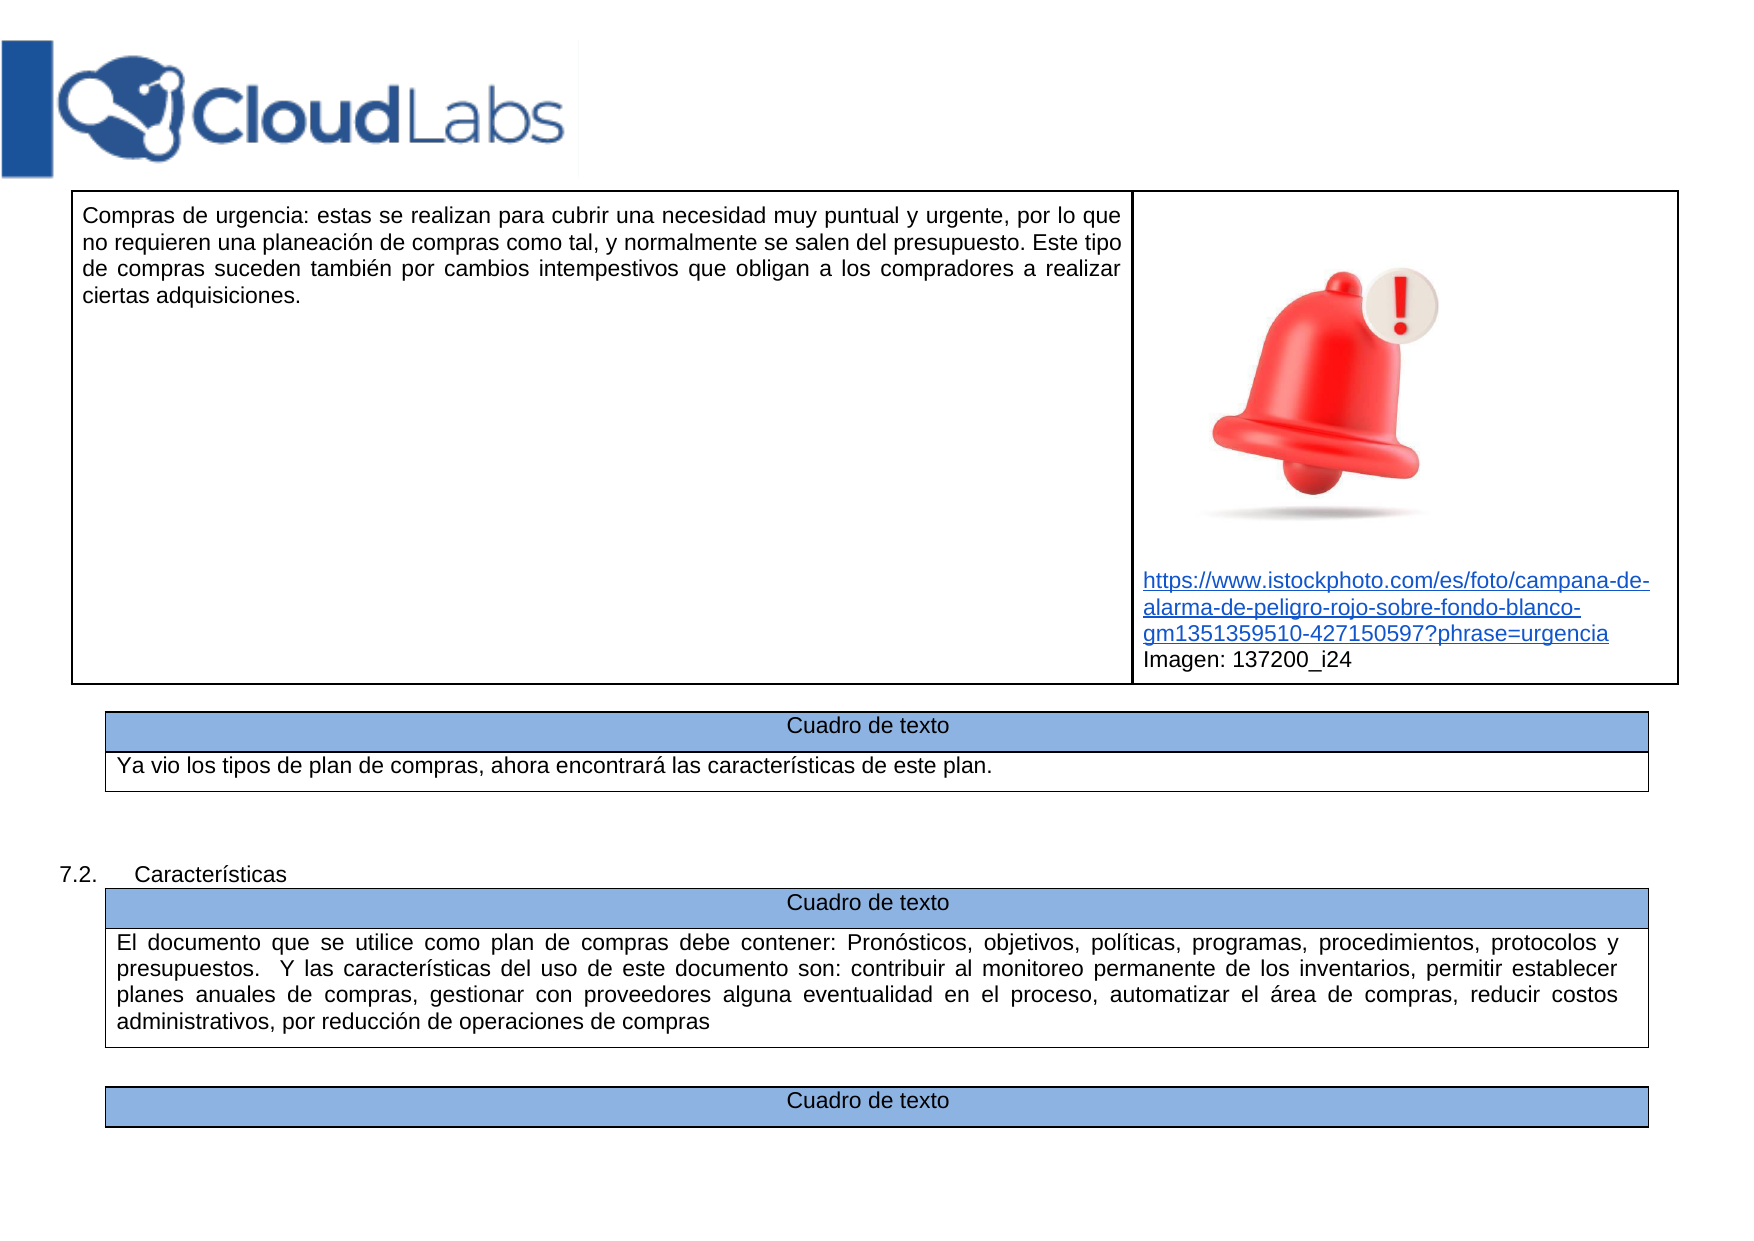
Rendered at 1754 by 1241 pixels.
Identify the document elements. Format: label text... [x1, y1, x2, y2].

table_header Cuadro de texto [106, 713, 1648, 751]
table_header Cuadro de texto [106, 1088, 1648, 1126]
table_cell El documento que se utilice como plan de compras debe contener: Pronósticos, objetivos, políticas, programas, procedimientos, protocolos y presupuestos. Y las características del uso de este documento son: contribuir al monitoreo permanente de los inventarios, permitir establecer planes anuales de compras, gestionar con proveedores alguna eventualidad en el proceso, automatizar el área de compras, reducir costos administrativos, por reducción de operaciones de compras [106, 929, 1648, 1047]
picture [1, 28, 579, 190]
table_cell Ya vio los tipos de plan de compras, ahora encontrará las características de este plan. [106, 753, 1648, 791]
table_cell Compras de urgencia: estas se realizan para cubrir una necesidad muy puntual y urgente, por lo que no requieren una planeación de compras como tal, y normalmente se salen del presupuesto. Este tipo de compras suceden también por cambios intempestivos que obligan a los compradores a realizar ciertas adquisiciones. [73, 192, 1131, 683]
table_header Cuadro de texto [106, 889, 1648, 928]
table_cell https://www.istockphoto.com/es/foto/campana-de-alarma-de-peligro-rojo-sobre-fondo-blanco-gm1351359510-427150597?phrase=urgencia Imagen: 137200_i24 [1134, 192, 1677, 683]
list Características [59, 861, 1695, 888]
picture [1142, 202, 1508, 568]
